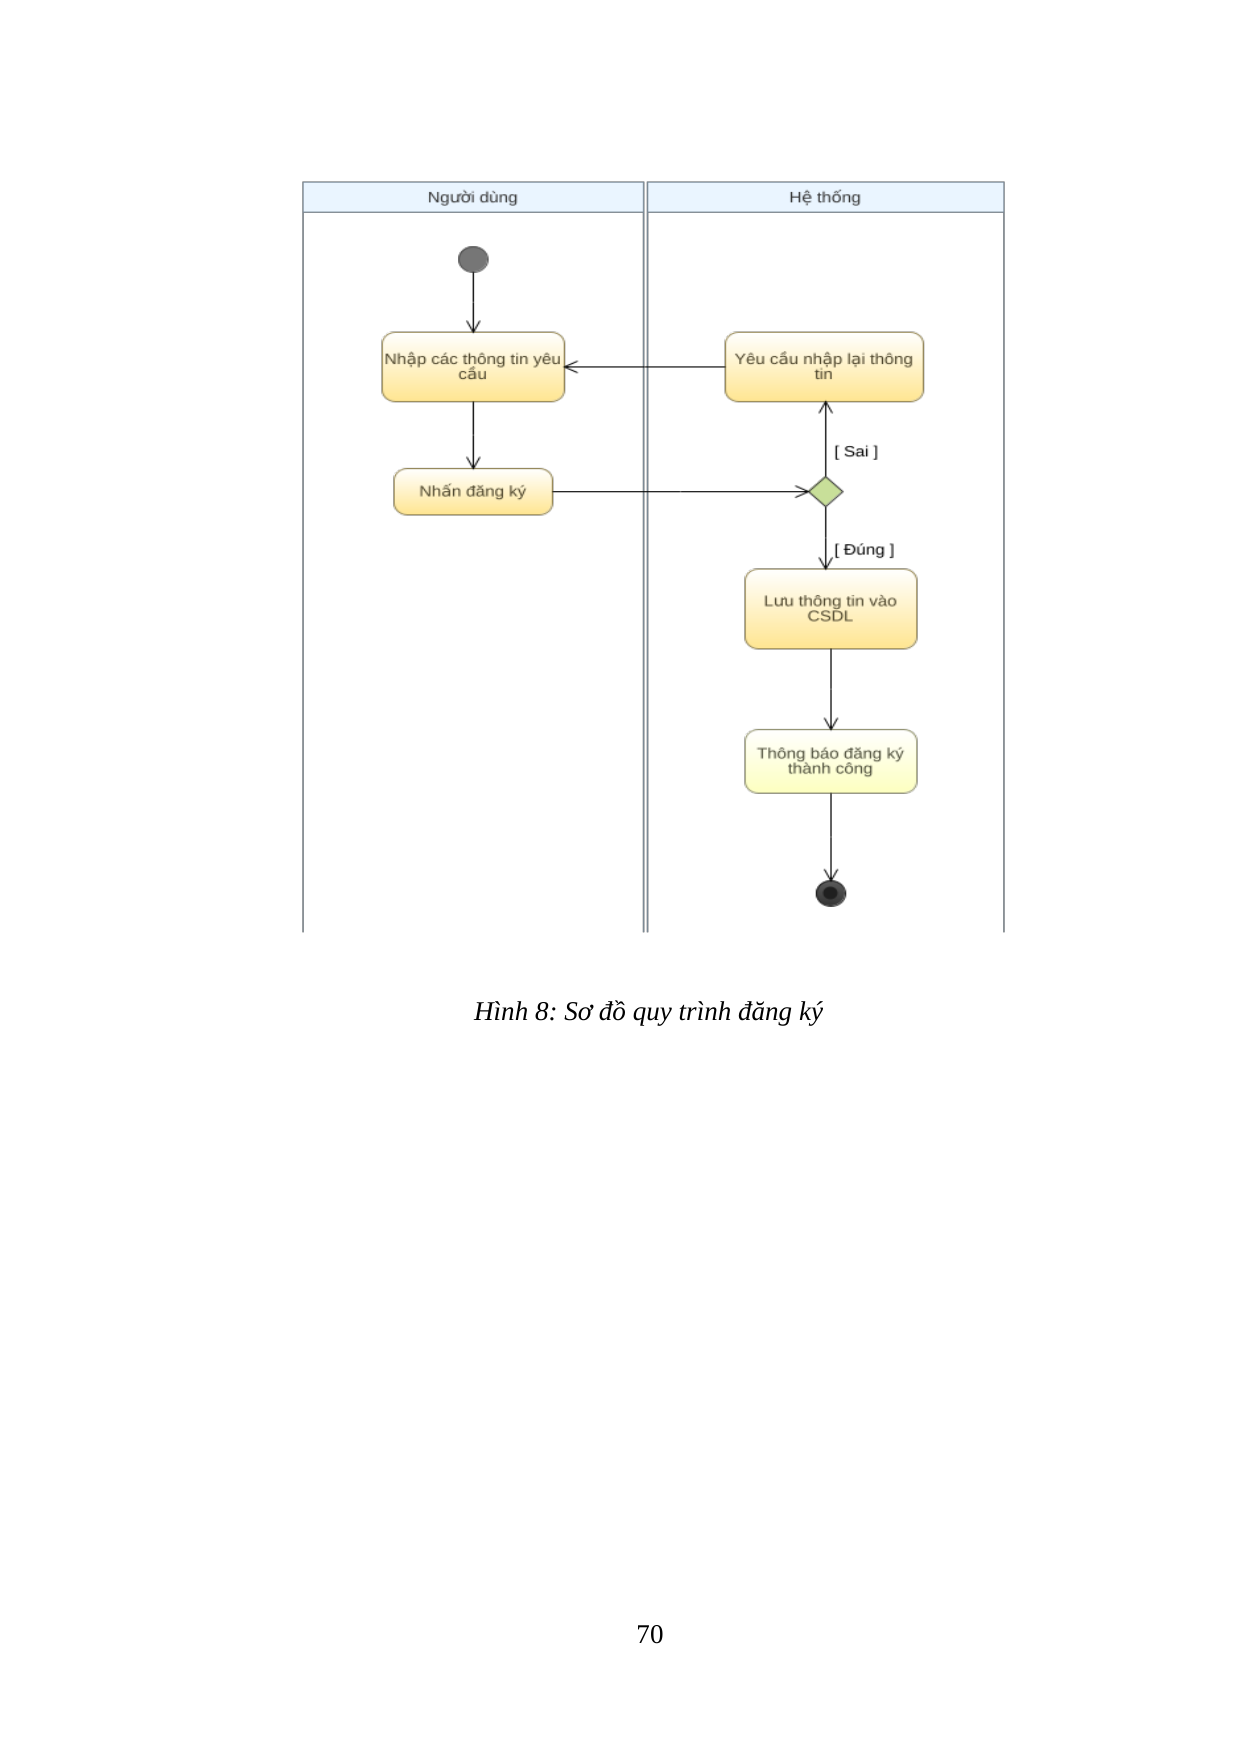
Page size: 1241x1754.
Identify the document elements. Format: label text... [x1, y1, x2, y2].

text Hình 8: Sơ đồ quy trình đăng ký [177, 995, 1122, 1027]
picture [263, 147, 1043, 967]
